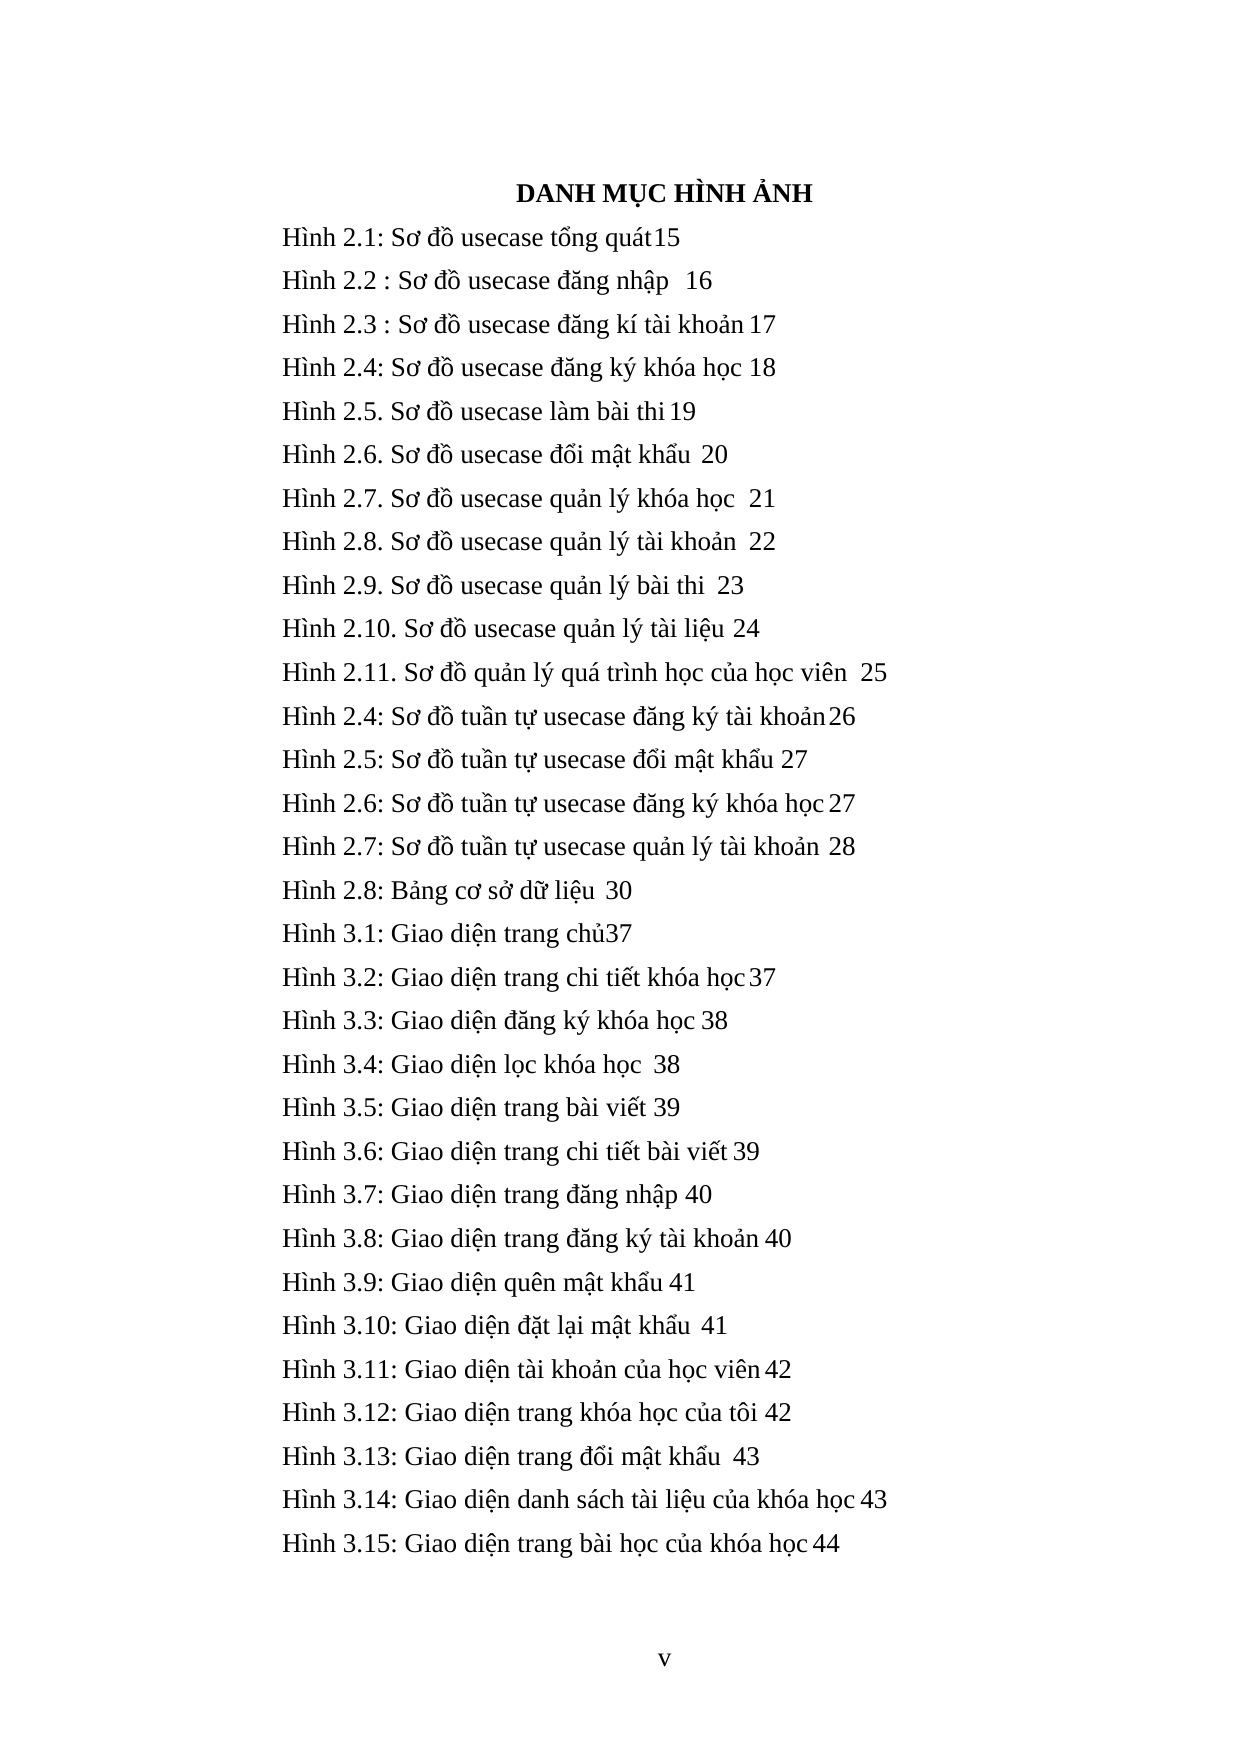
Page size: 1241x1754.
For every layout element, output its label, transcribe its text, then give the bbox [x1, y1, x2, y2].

text Hình 2.4: Sơ đồ tuần tự usecase đăng ký tài khoản 26 [282, 700, 1122, 731]
text Hình 3.10: Giao diện đặt lại mật khẩu 41 [282, 1309, 1122, 1340]
text Hình 2.9. Sơ đồ usecase quản lý bài thi 23 [282, 569, 1122, 600]
text Hình 3.11: Giao diện tài khoản của học viên 42 [282, 1353, 1122, 1384]
text Hình 3.4: Giao diện lọc khóa học 38 [282, 1048, 1122, 1079]
text Hình 3.13: Giao diện trang đổi mật khẩu 43 [282, 1440, 1122, 1471]
text Hình 3.5: Giao diện trang bài viết 39 [282, 1092, 1122, 1123]
text Hình 2.6. Sơ đồ usecase đổi mật khẩu 20 [282, 438, 1122, 469]
text Hình 2.8: Bảng cơ sở dữ liệu 30 [282, 874, 1122, 905]
text Hình 2.5. Sơ đồ usecase làm bài thi 19 [282, 395, 1122, 426]
text Hình 3.12: Giao diện trang khóa học của tôi 42 [282, 1396, 1122, 1427]
text Hình 2.4: Sơ đồ usecase đăng ký khóa học 18 [282, 351, 1122, 382]
text Hình 2.3 : Sơ đồ usecase đăng kí tài khoản 17 [282, 308, 1122, 339]
text Hình 3.3: Giao diện đăng ký khóa học 38 [282, 1004, 1122, 1036]
text Hình 3.7: Giao diện trang đăng nhập 40 [282, 1179, 1122, 1210]
text Hình 3.8: Giao diện trang đăng ký tài khoản 40 [282, 1222, 1122, 1253]
text Hình 2.5: Sơ đồ tuần tự usecase đổi mật khẩu 27 [282, 743, 1122, 774]
text Hình 3.14: Giao diện danh sách tài liệu của khóa học 43 [282, 1483, 1122, 1514]
text Hình 3.9: Giao diện quên mật khẩu 41 [282, 1266, 1122, 1297]
text Hình 2.1: Sơ đồ usecase tổng quát 15 [282, 221, 1122, 252]
text Hình 2.7: Sơ đồ tuần tự usecase quản lý tài khoản 28 [282, 830, 1122, 861]
text Hình 2.2 : Sơ đồ usecase đăng nhập 16 [282, 264, 1122, 295]
text Hình 2.11. Sơ đồ quản lý quá trình học của học viên 25 [282, 656, 1122, 687]
text Hình 3.15: Giao diện trang bài học của khóa học 44 [282, 1527, 1122, 1558]
text DANH MỤC HÌNH ẢNH [207, 177, 1122, 208]
text Hình 3.2: Giao diện trang chi tiết khóa học 37 [282, 961, 1122, 992]
text Hình 2.7. Sơ đồ usecase quản lý khóa học 21 [282, 482, 1122, 513]
text Hình 2.6: Sơ đồ tuần tự usecase đăng ký khóa học 27 [282, 787, 1122, 818]
text Hình 2.10. Sơ đồ usecase quản lý tài liệu 24 [282, 613, 1122, 644]
text Hình 3.6: Giao diện trang chi tiết bài viết 39 [282, 1135, 1122, 1166]
text Hình 3.1: Giao diện trang chủ 37 [282, 917, 1122, 948]
text Hình 2.8. Sơ đồ usecase quản lý tài khoản 22 [282, 526, 1122, 557]
